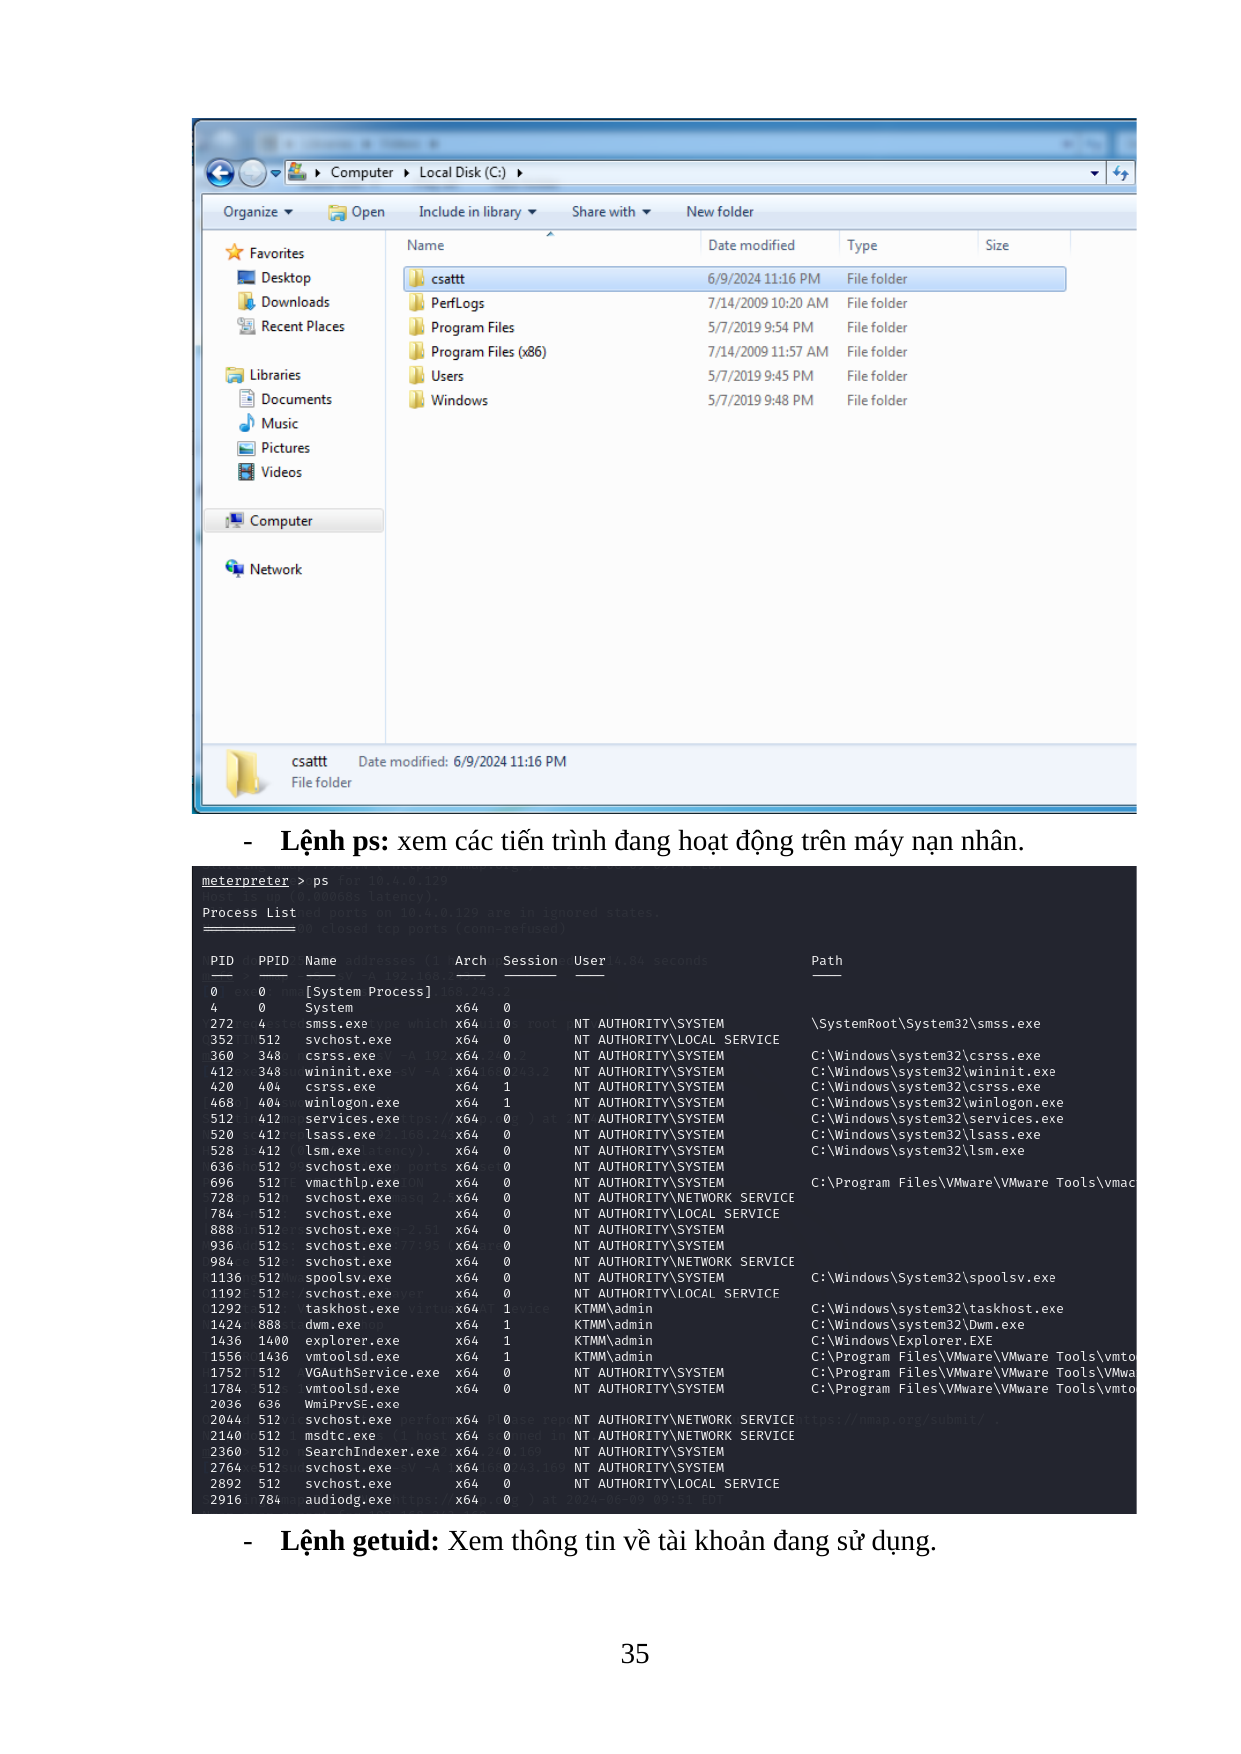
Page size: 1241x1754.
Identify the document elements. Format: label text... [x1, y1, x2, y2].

list Lệnh getuid: Xem thông tin về tài khoản đang sử dụng. [243, 1523, 1122, 1557]
picture [191, 118, 1137, 814]
picture [191, 866, 1137, 1514]
list Lệnh ps: xem các tiến trình đang hoạt động trên máy nạn nhân. [243, 823, 1122, 857]
